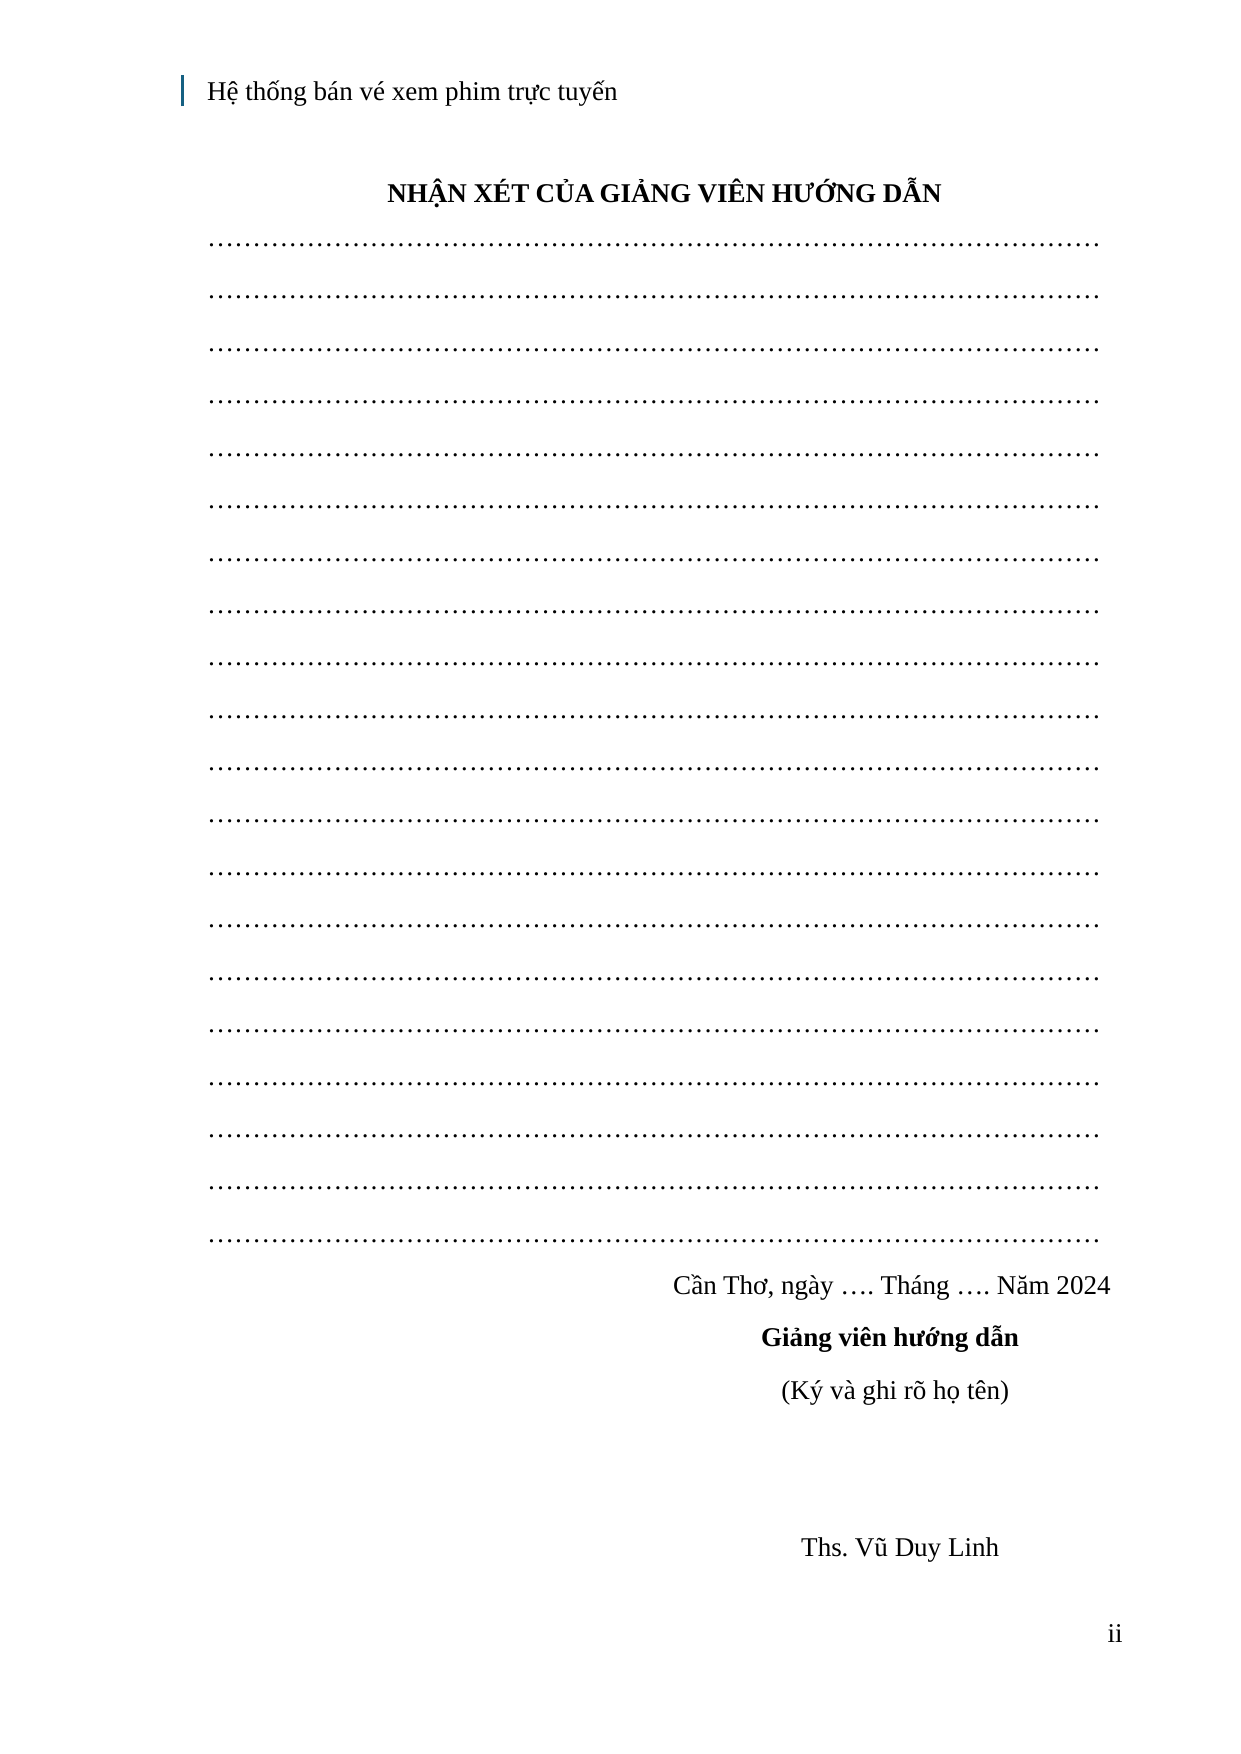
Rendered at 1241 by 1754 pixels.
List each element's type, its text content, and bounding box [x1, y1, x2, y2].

subtitle NHẬN XÉT CỦA GIẢNG VIÊN HƯỚNG DẪN [207, 177, 1122, 208]
text Ths. Vũ Duy Linh [207, 1531, 1122, 1562]
text ……………………………………………………………………………………… [207, 326, 1122, 357]
text ……………………………………………………………………………………… [207, 902, 1122, 933]
text ……………………………………………………………………………………… [207, 588, 1122, 619]
text ……………………………………………………………………………………… [207, 640, 1122, 672]
text ……………………………………………………………………………………… [207, 850, 1122, 881]
text ……………………………………………………………………………………… [207, 1007, 1122, 1038]
text ……………………………………………………………………………………… [207, 221, 1122, 252]
text ……………………………………………………………………………………… [207, 1164, 1122, 1196]
text ……………………………………………………………………………………… [207, 1112, 1122, 1143]
text ……………………………………………………………………………………… [207, 536, 1122, 567]
text ……………………………………………………………………………………… [207, 798, 1122, 829]
text (Ký và ghi rõ họ tên) [207, 1374, 1122, 1405]
text ……………………………………………………………………………………… [207, 274, 1122, 305]
text ……………………………………………………………………………………… [207, 1217, 1122, 1248]
text ……………………………………………………………………………………… [207, 431, 1122, 462]
text ……………………………………………………………………………………… [207, 745, 1122, 776]
text ……………………………………………………………………………………… [207, 955, 1122, 986]
text ……………………………………………………………………………………… [207, 378, 1122, 409]
text Giảng viên hướng dẫn [207, 1322, 1122, 1353]
text Cần Thơ, ngày …. Tháng …. Năm 2024 [207, 1269, 1122, 1300]
text ……………………………………………………………………………………… [207, 1059, 1122, 1091]
text ……………………………………………………………………………………… [207, 693, 1122, 724]
text ……………………………………………………………………………………… [207, 483, 1122, 514]
